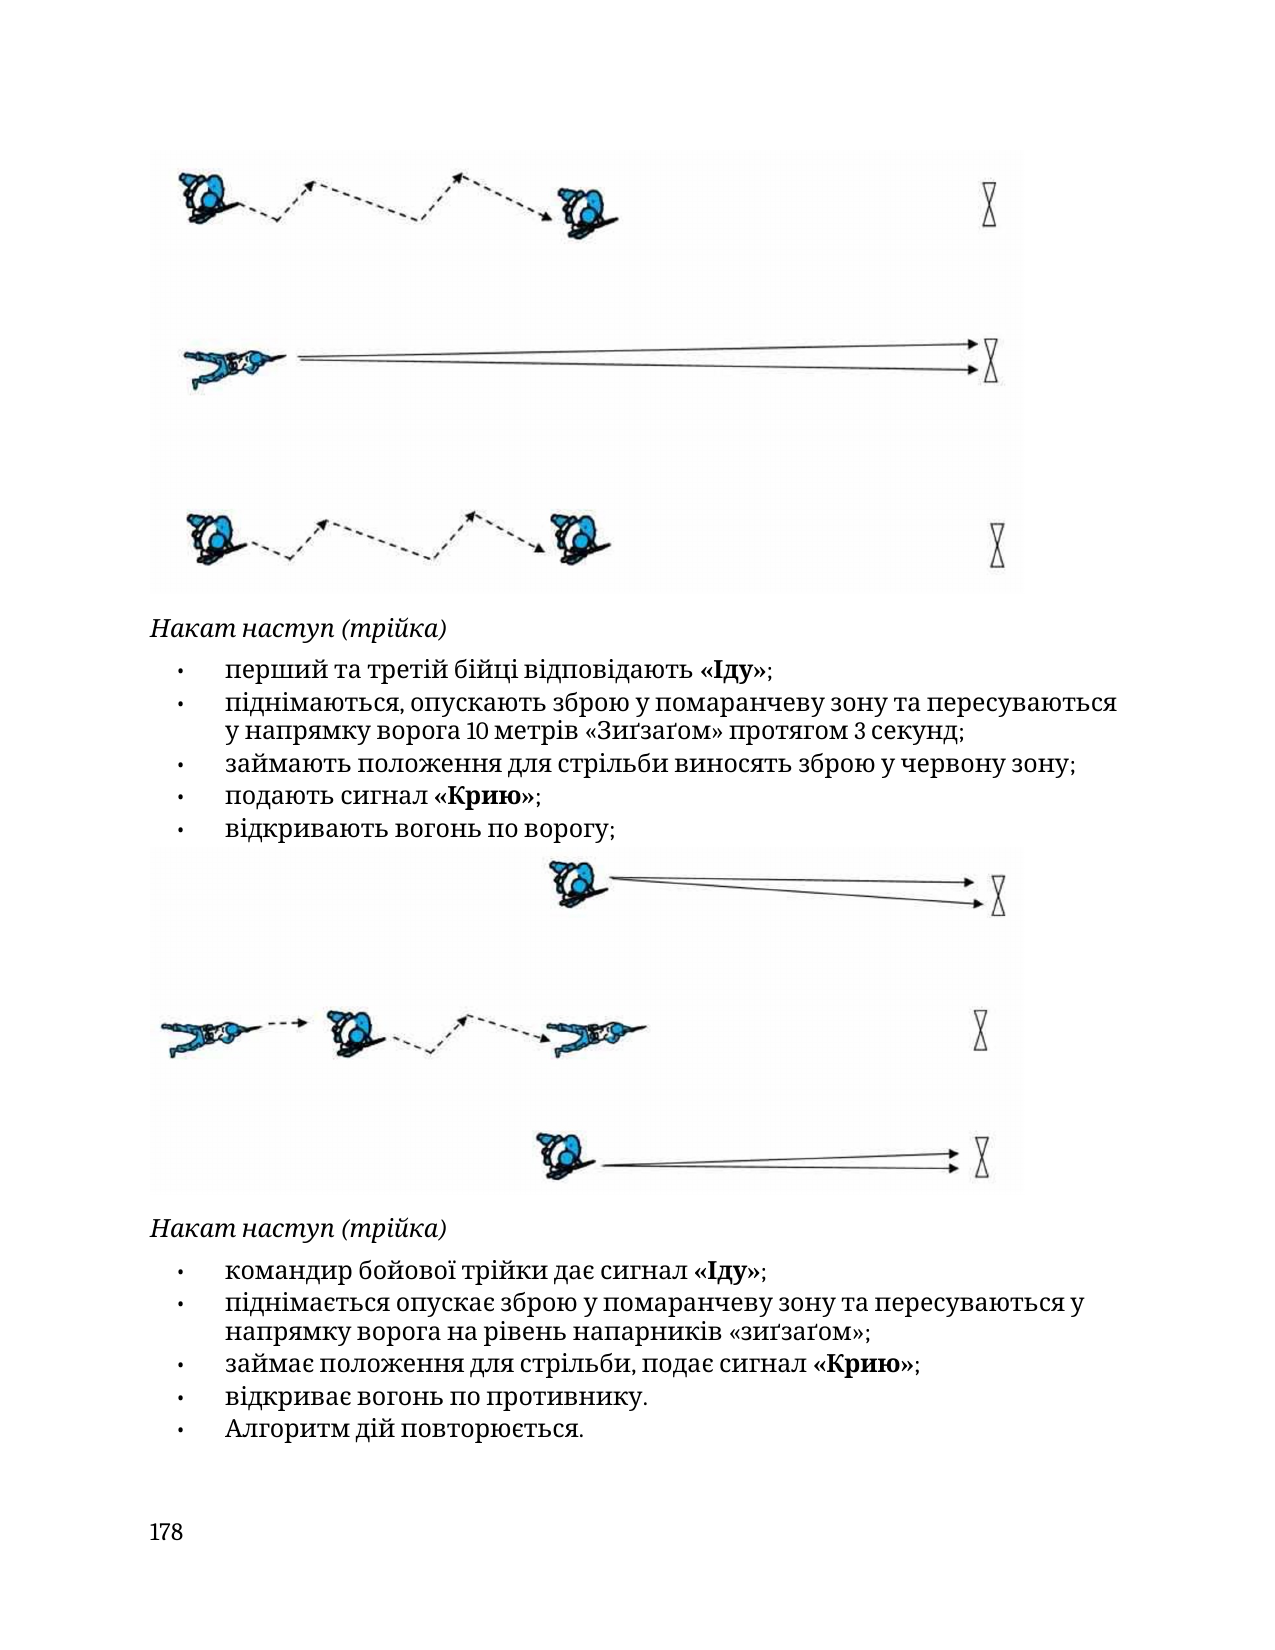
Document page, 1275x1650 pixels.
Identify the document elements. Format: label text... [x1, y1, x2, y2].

list відкривають вогонь по ворогу; [175, 815, 1125, 843]
list подають сигнал «Крию»; [175, 782, 1125, 811]
list перший та третій бійці відповідають «Іду»; [175, 656, 1125, 685]
picture [150, 150, 1025, 594]
text Накат наступ (трійка) [150, 615, 1125, 643]
list командир бойової трійки дає сигнал «Іду»; [175, 1257, 1125, 1285]
text Накат наступ (трійка) [150, 1215, 1125, 1244]
list відкриває вогонь по противнику. [175, 1383, 1125, 1412]
list піднімається опускає зброю у помаранчеву зону та пересуваються у напрямку ворога на рівень напарників «зиґзаґом»; [175, 1289, 1125, 1347]
list займає положення для стрільби, подає сигнал «Крию»; [175, 1350, 1125, 1379]
list піднімаються, опускають зброю у помаранчеву зону та пересуваються у напрямку ворога 10 метрів «Зиґзаґом» протягом 3 секунд; [175, 688, 1125, 746]
list Алгоритм дій повторюється. [175, 1415, 1125, 1444]
picture [150, 847, 1025, 1195]
list займають положення для стрільби виносять зброю у червону зону; [175, 750, 1125, 778]
